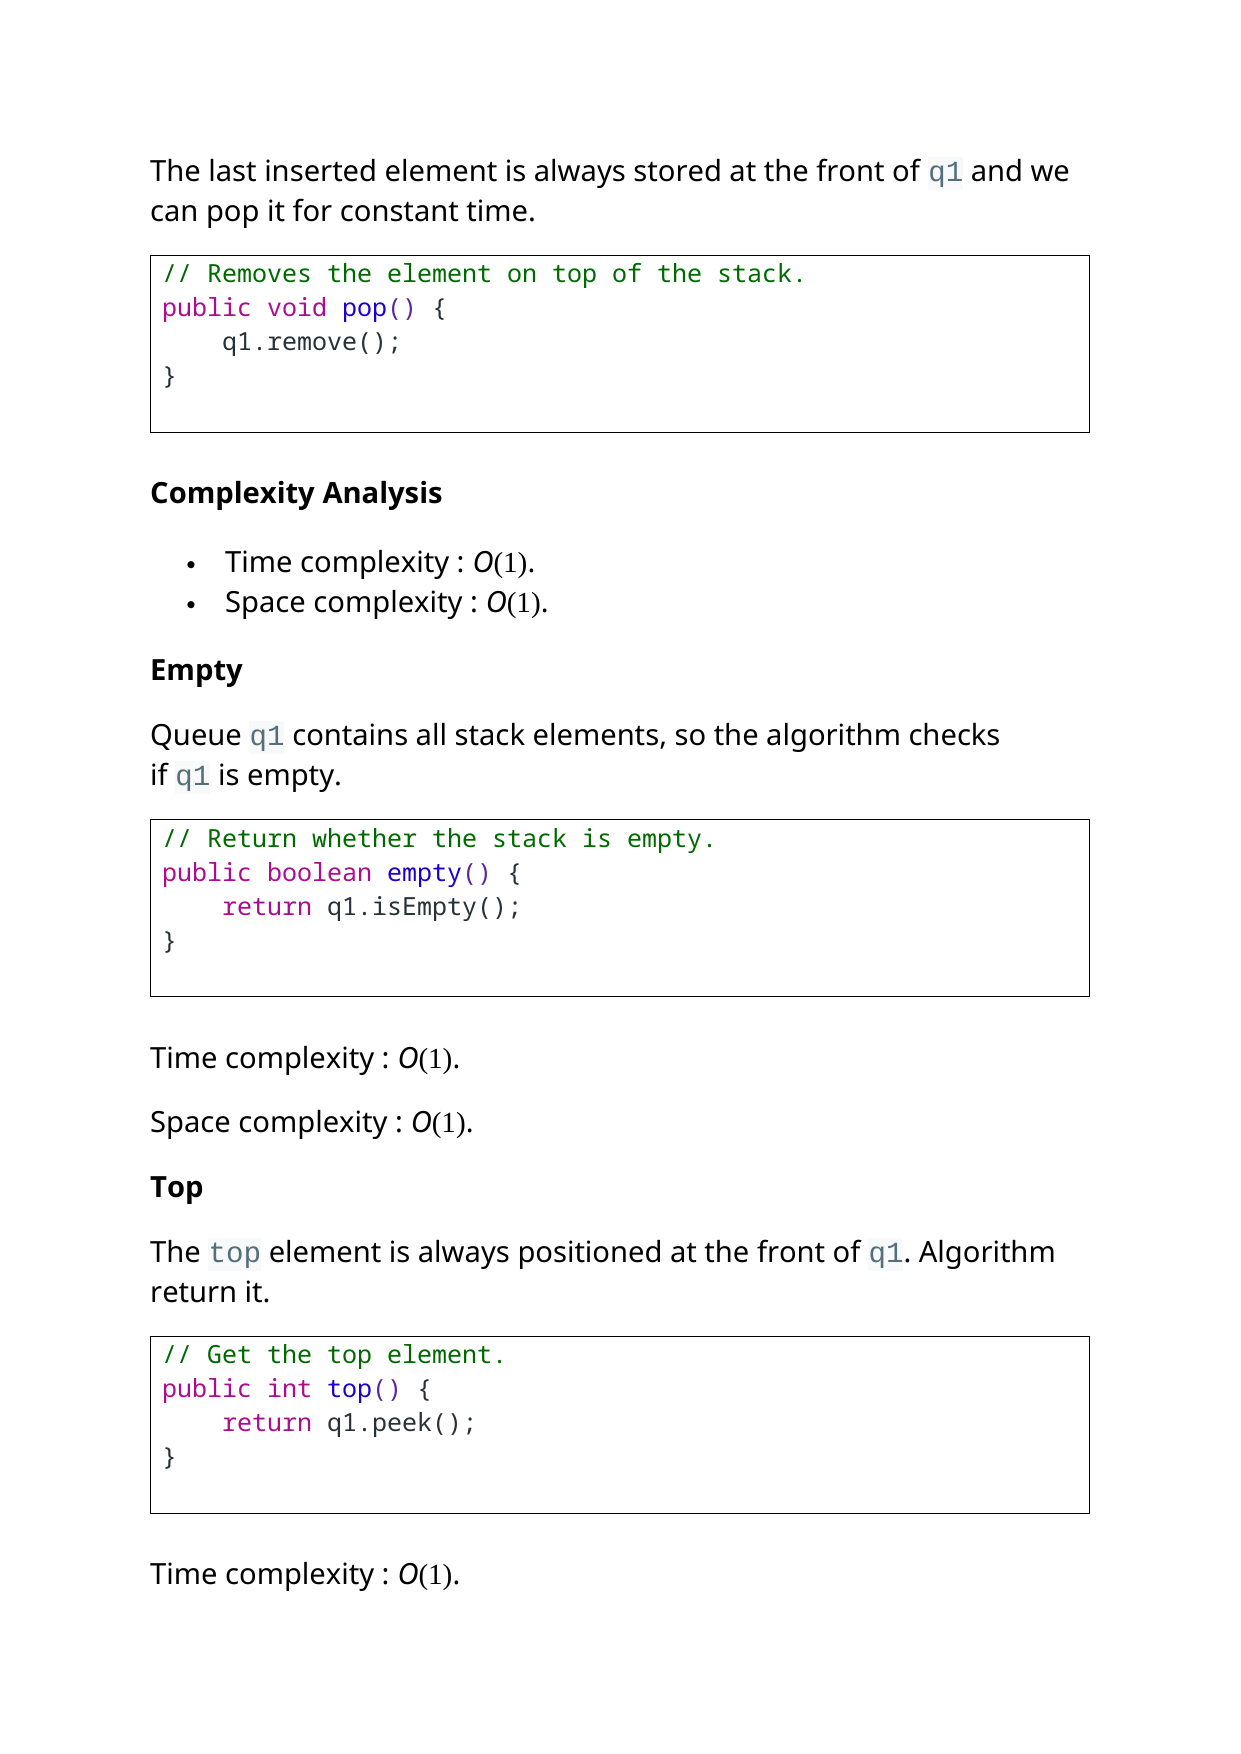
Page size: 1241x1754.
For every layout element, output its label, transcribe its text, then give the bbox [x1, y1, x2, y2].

list Space complexity : O(1). [187, 581, 1090, 621]
text Time complexity : O(1). [150, 1514, 1090, 1593]
table_header // Return whether the stack is empty. public boolean empty() { return q1.isEmpty(); } [151, 820, 1089, 996]
text Space complexity : O(1). [150, 1102, 1090, 1141]
text Time complexity : O(1). [150, 997, 1090, 1077]
list Time complexity : O(1). [187, 541, 1090, 581]
text Queue q1 contains all stack elements, so the algorithm checks if q1 is empty. [150, 714, 1090, 794]
text Complexity Analysis [150, 433, 1090, 512]
table_header // Removes the element on top of the stack. public void pop() { q1.remove(); } [151, 256, 1089, 432]
text The last inserted element is always stored at the front of q1 and we can pop it for constant time. [150, 150, 1090, 229]
text Top [150, 1166, 1090, 1206]
text Empty [150, 650, 1090, 689]
table_header // Get the top element. public int top() { return q1.peek(); } [151, 1337, 1089, 1512]
text The top element is always positioned at the front of q1. Algorithm return it. [150, 1231, 1090, 1311]
